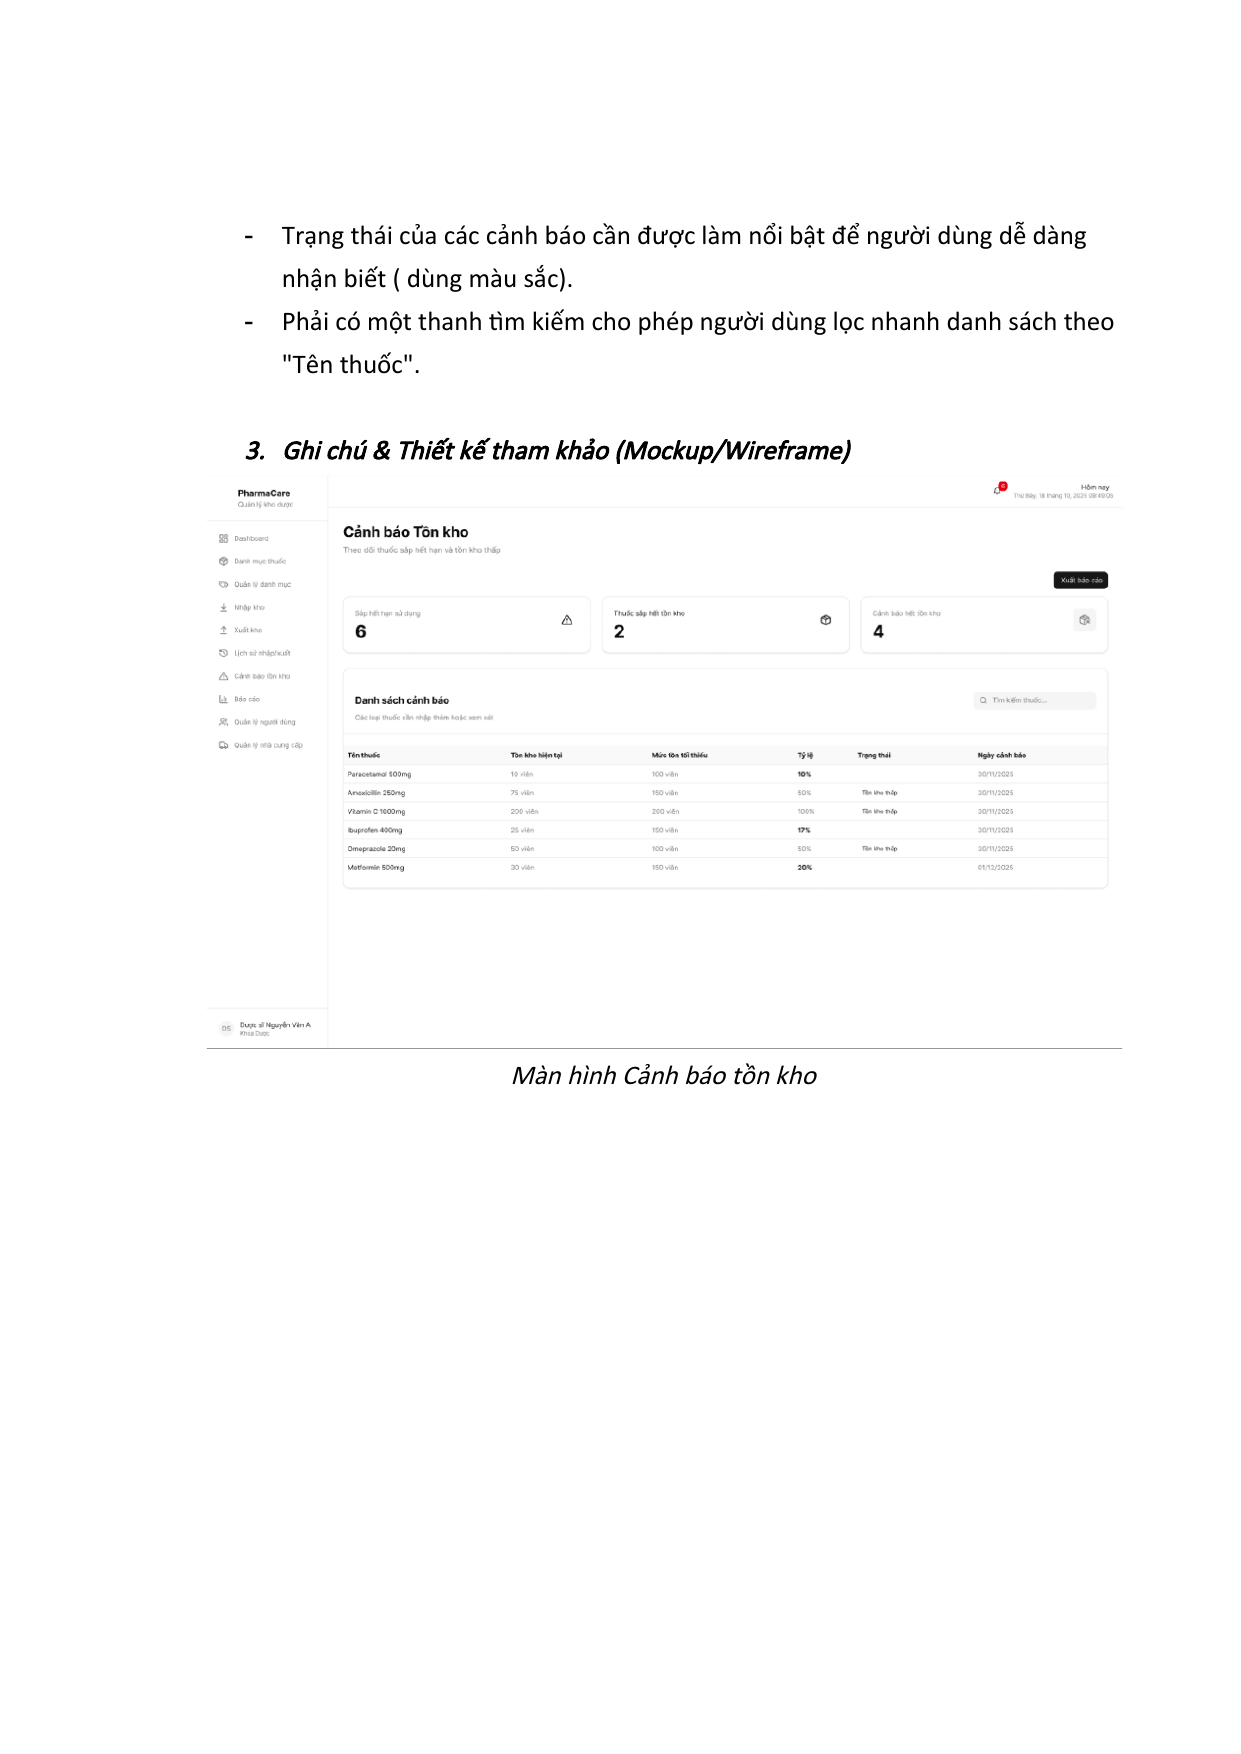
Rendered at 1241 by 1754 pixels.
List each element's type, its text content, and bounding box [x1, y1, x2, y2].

picture [206, 475, 1123, 1049]
list Trạng thái của các cảnh báo cần được làm nổi bật để người dùng dễ dàng nhận biết ( dùng màu sắc). [244, 218, 1122, 294]
subtitle Ghi chú & Thiết kế tham khảo (Mockup/Wireframe) [244, 433, 1122, 466]
list Phải có một thanh tìm kiếm cho phép người dùng lọc nhanh danh sách theo "Tên thuốc". [244, 304, 1122, 380]
text Màn hình Cảnh báo tồn kho [207, 1058, 1122, 1091]
